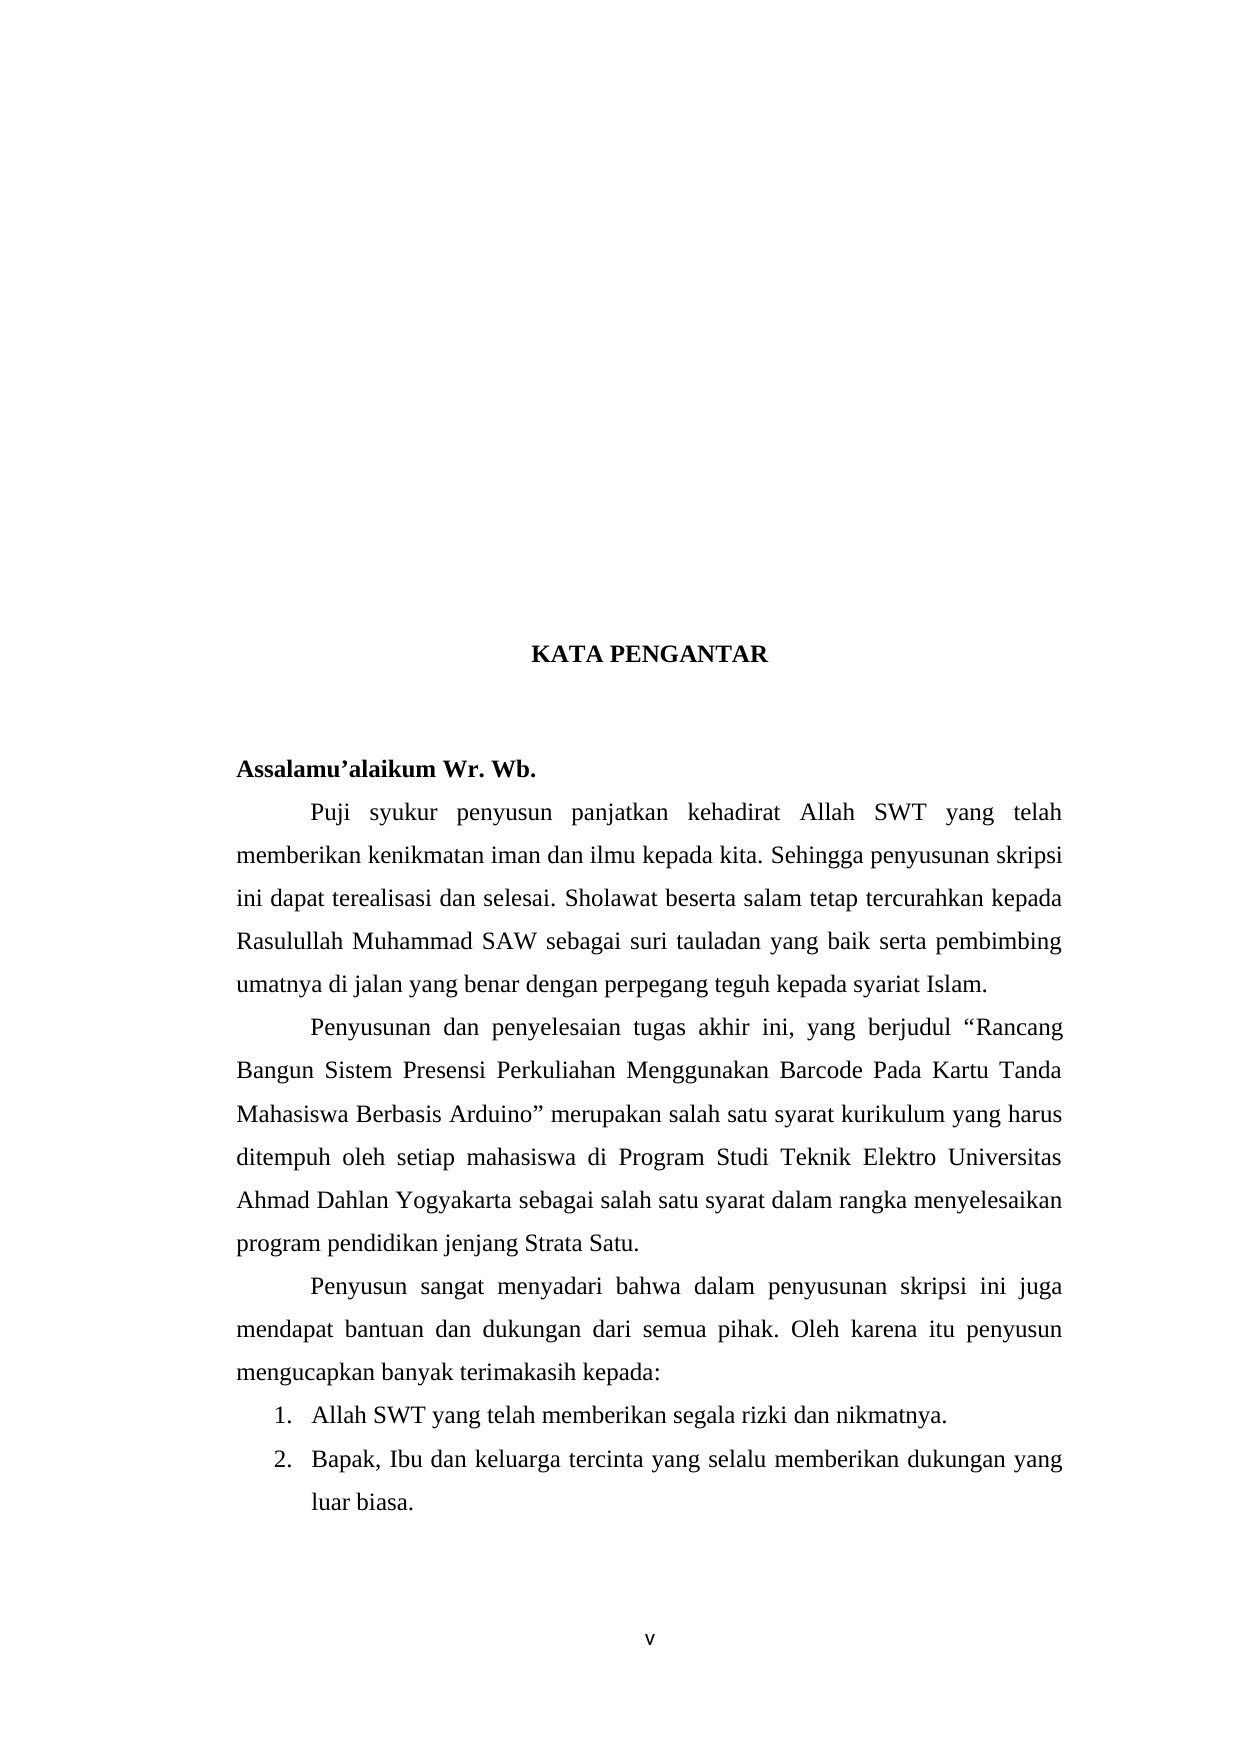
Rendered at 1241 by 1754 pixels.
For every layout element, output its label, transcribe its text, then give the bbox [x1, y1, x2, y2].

text Penyusunan dan penyelesaian tugas akhir ini, yang berjudul “Rancang Bangun Sistem Presensi Perkuliahan Menggunakan Barcode Pada Kartu Tanda Mahasiswa Berbasis Arduino” merupakan salah satu syarat kurikulum yang harus ditempuh oleh setiap mahasiswa di Program Studi Teknik Elektro Universitas Ahmad Dahlan Yogyakarta sebagai salah satu syarat dalam rangka menyelesaikan program pendidikan jenjang Strata Satu. [236, 1012, 1063, 1257]
text KATA PENGANTAR [236, 639, 1063, 667]
list Allah SWT yang telah memberikan segala rizki dan nikmatnya. [274, 1401, 1063, 1429]
list Bapak, Ibu dan keluarga tercinta yang selalu memberikan dukungan yang luar biasa. [274, 1444, 1063, 1516]
text Penyusun sangat menyadari bahwa dalam penyusunan skripsi ini juga mendapat bantuan dan dukungan dari semua pihak. Oleh karena itu penyusun mengucapkan banyak terimakasih kepada: [236, 1271, 1063, 1386]
text Assalamu’alaikum Wr. Wb. [236, 754, 1063, 782]
text Puji syukur penyusun panjatkan kehadirat Allah SWT yang telah memberikan kenikmatan iman dan ilmu kepada kita. Sehingga penyusunan skripsi ini dapat terealisasi dan selesai. Sholawat beserta salam tetap tercurahkan kepada Rasulullah Muhammad SAW sebagai suri tauladan yang baik serta pembimbing umatnya di jalan yang benar dengan perpegang teguh kepada syariat Islam. [236, 797, 1063, 998]
